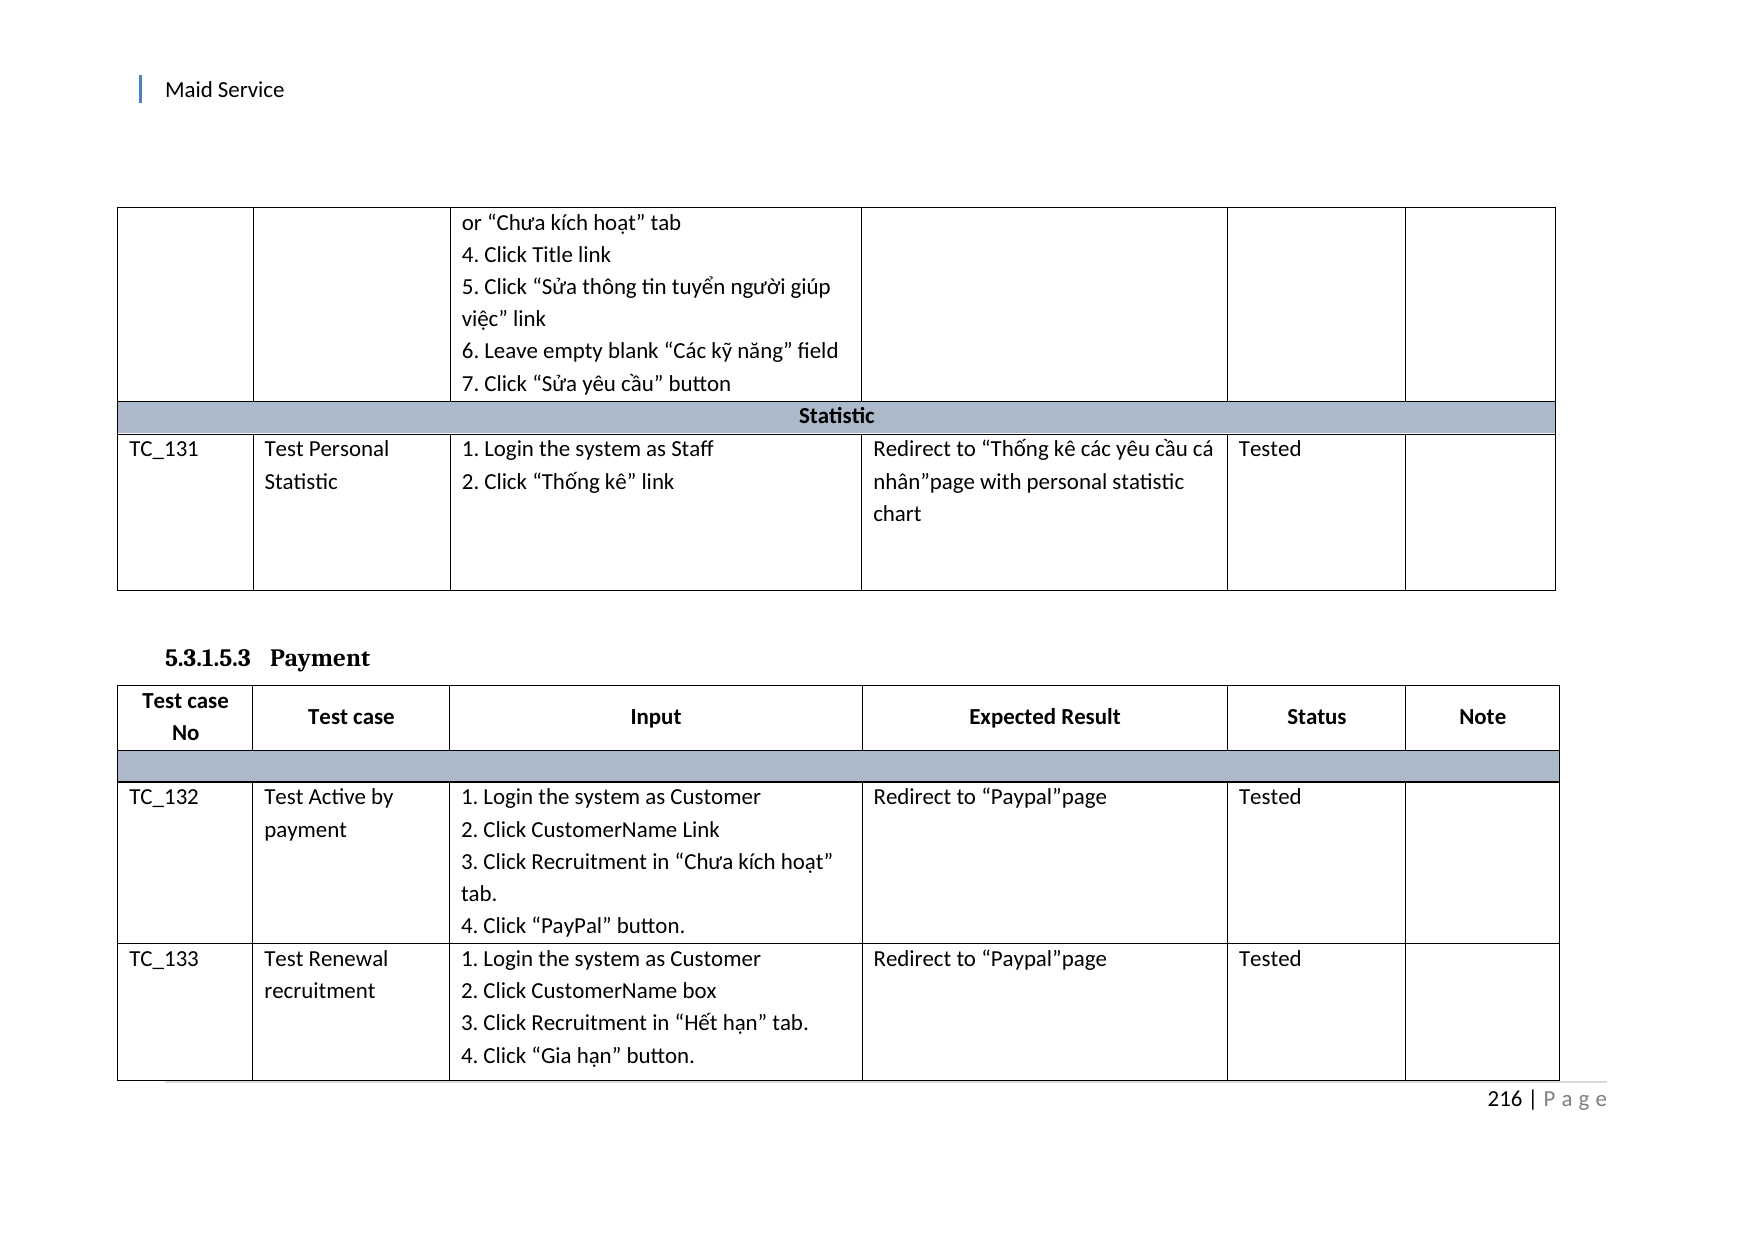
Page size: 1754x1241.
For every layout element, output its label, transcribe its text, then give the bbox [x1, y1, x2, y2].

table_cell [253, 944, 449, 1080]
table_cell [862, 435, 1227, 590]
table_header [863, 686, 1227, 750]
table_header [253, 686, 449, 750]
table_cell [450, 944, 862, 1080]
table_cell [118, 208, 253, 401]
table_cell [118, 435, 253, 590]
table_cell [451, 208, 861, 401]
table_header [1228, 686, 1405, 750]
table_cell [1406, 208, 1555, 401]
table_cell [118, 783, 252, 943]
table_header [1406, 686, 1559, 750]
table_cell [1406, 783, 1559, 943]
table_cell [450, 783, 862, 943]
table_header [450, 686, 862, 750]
subtitle Payment [165, 644, 1607, 673]
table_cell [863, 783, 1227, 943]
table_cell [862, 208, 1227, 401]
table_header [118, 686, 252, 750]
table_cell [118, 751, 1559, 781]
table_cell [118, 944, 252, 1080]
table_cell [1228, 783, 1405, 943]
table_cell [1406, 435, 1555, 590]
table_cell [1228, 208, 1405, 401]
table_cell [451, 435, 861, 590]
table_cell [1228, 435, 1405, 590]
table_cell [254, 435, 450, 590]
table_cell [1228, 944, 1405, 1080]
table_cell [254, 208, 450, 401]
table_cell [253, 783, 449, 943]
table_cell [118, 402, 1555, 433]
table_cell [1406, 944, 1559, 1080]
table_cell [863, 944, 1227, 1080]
